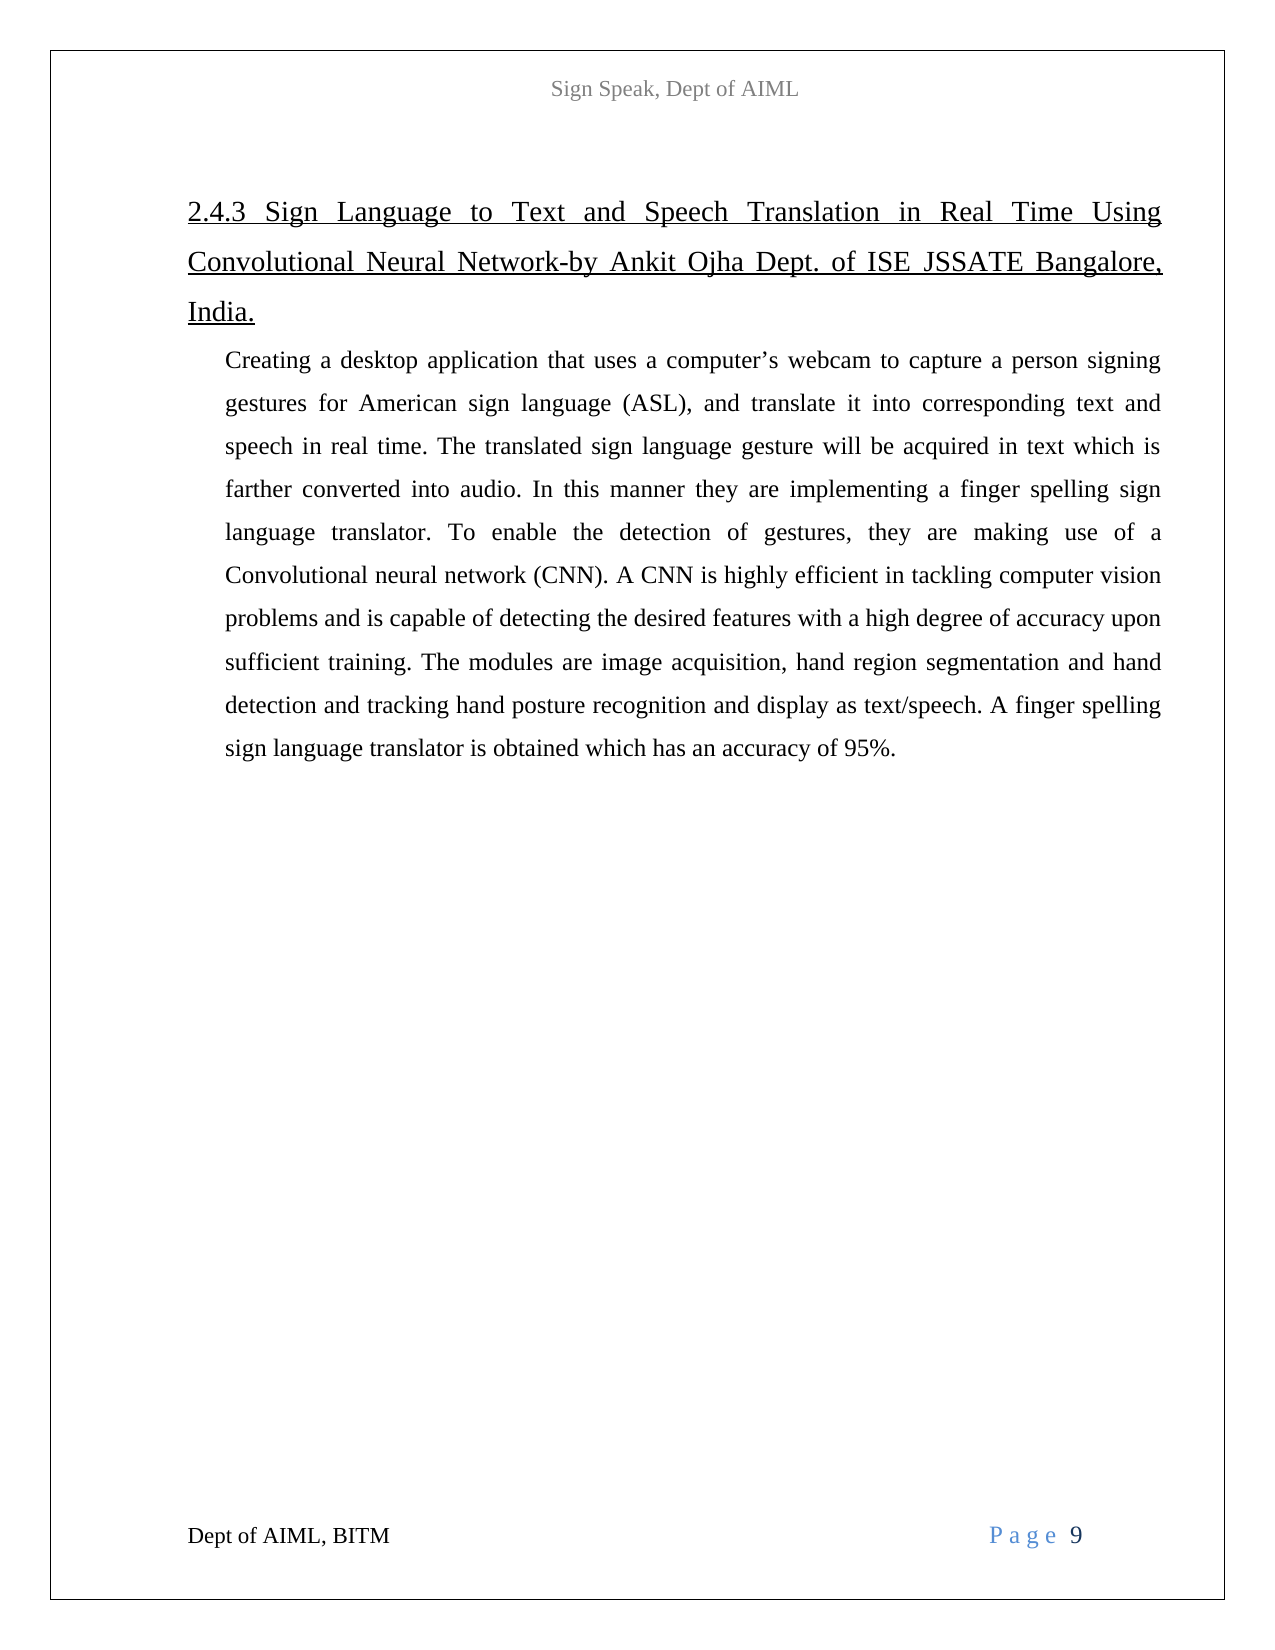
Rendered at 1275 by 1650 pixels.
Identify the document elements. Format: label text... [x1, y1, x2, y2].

subtitle 2.4.3 Sign Language to Text and Speech Translation in Real Time Using Convolutional Neural Network-by Ankit Ojha Dept. of ISE JSSATE Bangalore, India. [187, 224, 1162, 273]
subtitle 2.4.3 Sign Language to Text and Speech Translation in Real Time Using Convolutional Neural Network-by Ankit Ojha Dept. of ISE JSSATE Bangalore, India. [187, 194, 1162, 223]
text Creating a desktop application that uses a computer’s webcam to capture a person signing gestures for American sign language (ASL), and translate it into corresponding text and speech in real time. The translated sign language gesture will be acquired in text which is farther converted into audio. In this manner they are implementing a finger spelling sign language translator. To enable the detection of gestures, they are making use of a Convolutional neural network (CNN). A CNN is highly efficient in tackling computer vision problems and is capable of detecting the desired features with a high degree of accuracy upon sufficient training. The modules are image acquisition, hand region segmentation and hand detection and tracking hand posture recognition and display as text/speech. A finger spelling sign language translator is obtained which has an accuracy of 95%. [225, 345, 1162, 762]
subtitle 2.4.3 Sign Language to Text and Speech Translation in Real Time Using Convolutional Neural Network-by Ankit Ojha Dept. of ISE JSSATE Bangalore, India. [187, 274, 1162, 328]
